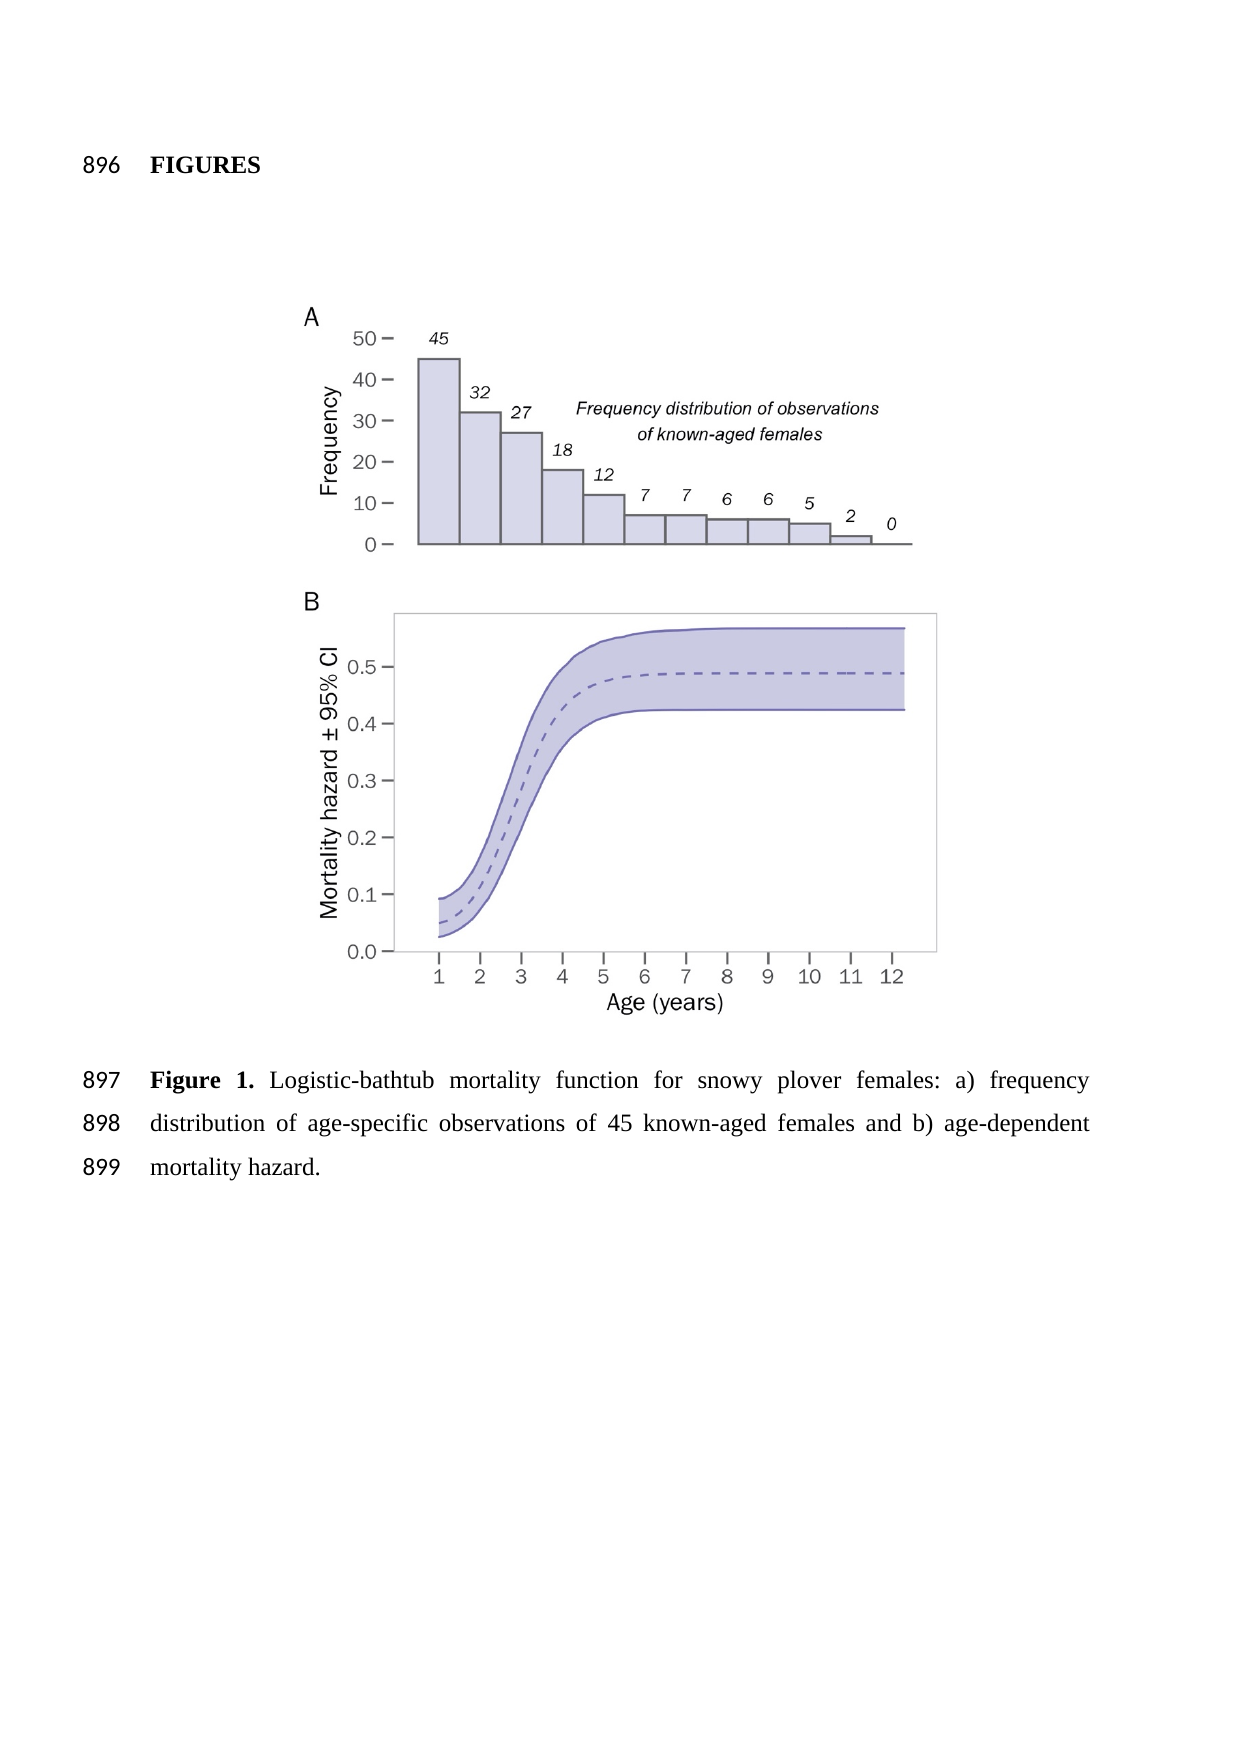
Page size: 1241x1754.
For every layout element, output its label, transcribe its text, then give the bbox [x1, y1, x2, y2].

picture [280, 282, 960, 1037]
text FIGURES [150, 150, 1090, 179]
text Figure 1. Logistic-bathtub mortality function for snowy plover females: a) frequency distribution of age-specific observations of 45 known-aged females and b) age-dependent mortality hazard. [150, 1065, 1090, 1180]
